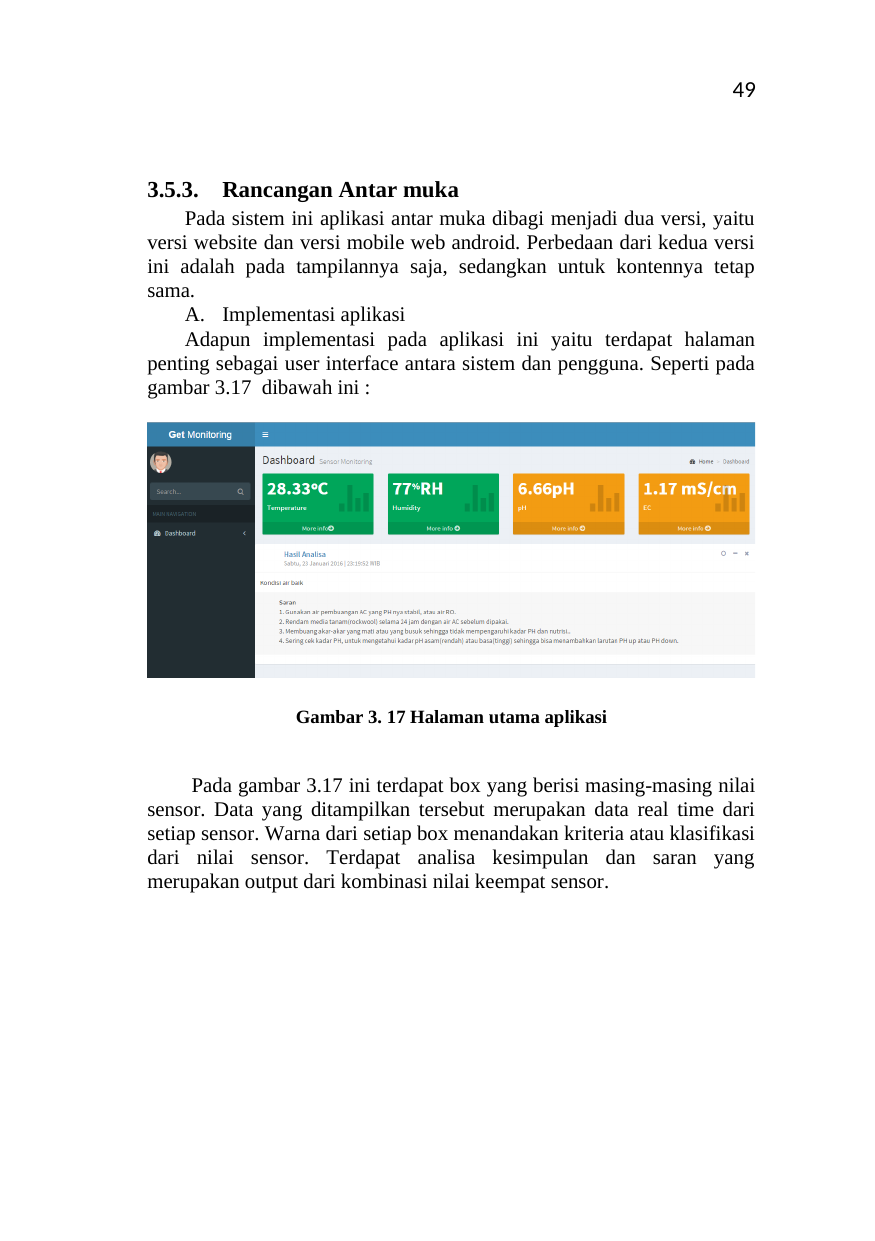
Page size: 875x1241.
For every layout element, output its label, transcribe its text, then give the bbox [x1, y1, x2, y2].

picture [147, 422, 756, 678]
list Implementasi aplikasi [184, 302, 756, 326]
text Pada gambar 3.17 ini terdapat box yang berisi masing-masing nilai sensor. Data yang ditampilkan tersebut merupakan data real time dari setiap sensor. Warna dari setiap box menandakan kriteria atau klasifikasi dari nilai sensor. Terdapat analisa kesimpulan dan saran yang merupakan output dari kombinasi nilai keempat sensor. [147, 772, 756, 893]
text Pada sistem ini aplikasi antar muka dibagi menjadi dua versi, yaitu versi website dan versi mobile web android. Perbedaan dari kedua versi ini adalah pada tampilannya saja, sedangkan untuk kontennya tetap sama. [147, 206, 756, 302]
text Gambar 3. 17 Halaman utama aplikasi [147, 706, 756, 728]
text Adapun implementasi pada aplikasi ini yaitu terdapat halaman penting sebagai user interface antara sistem dan pengguna. Seperti pada gambar 3.17 dibawah ini : [147, 326, 756, 399]
subtitle Rancangan Antar muka [147, 176, 756, 202]
